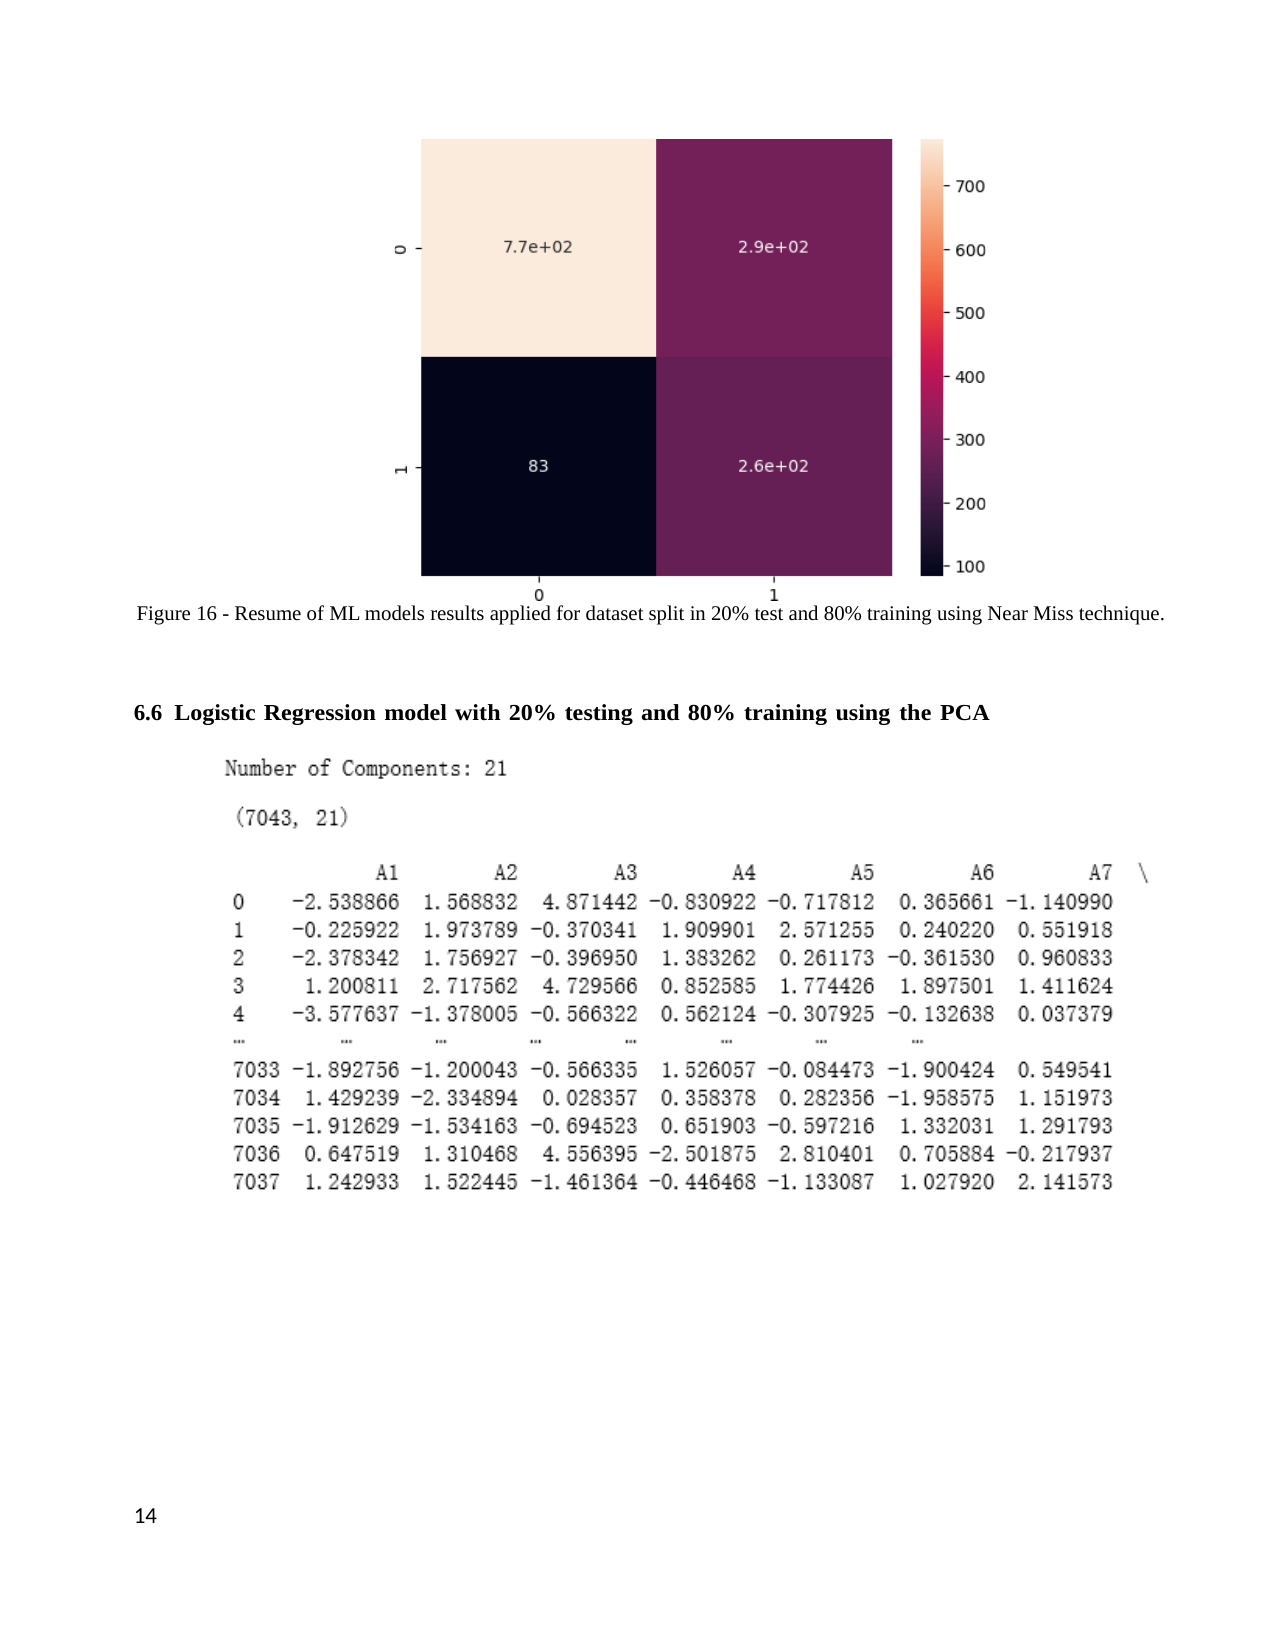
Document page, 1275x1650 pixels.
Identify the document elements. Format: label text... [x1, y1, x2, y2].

subtitle Logistic Regression model with 20% testing and 80% training using the PCA [133, 698, 1169, 725]
picture [217, 751, 1163, 1202]
picture [394, 139, 986, 601]
